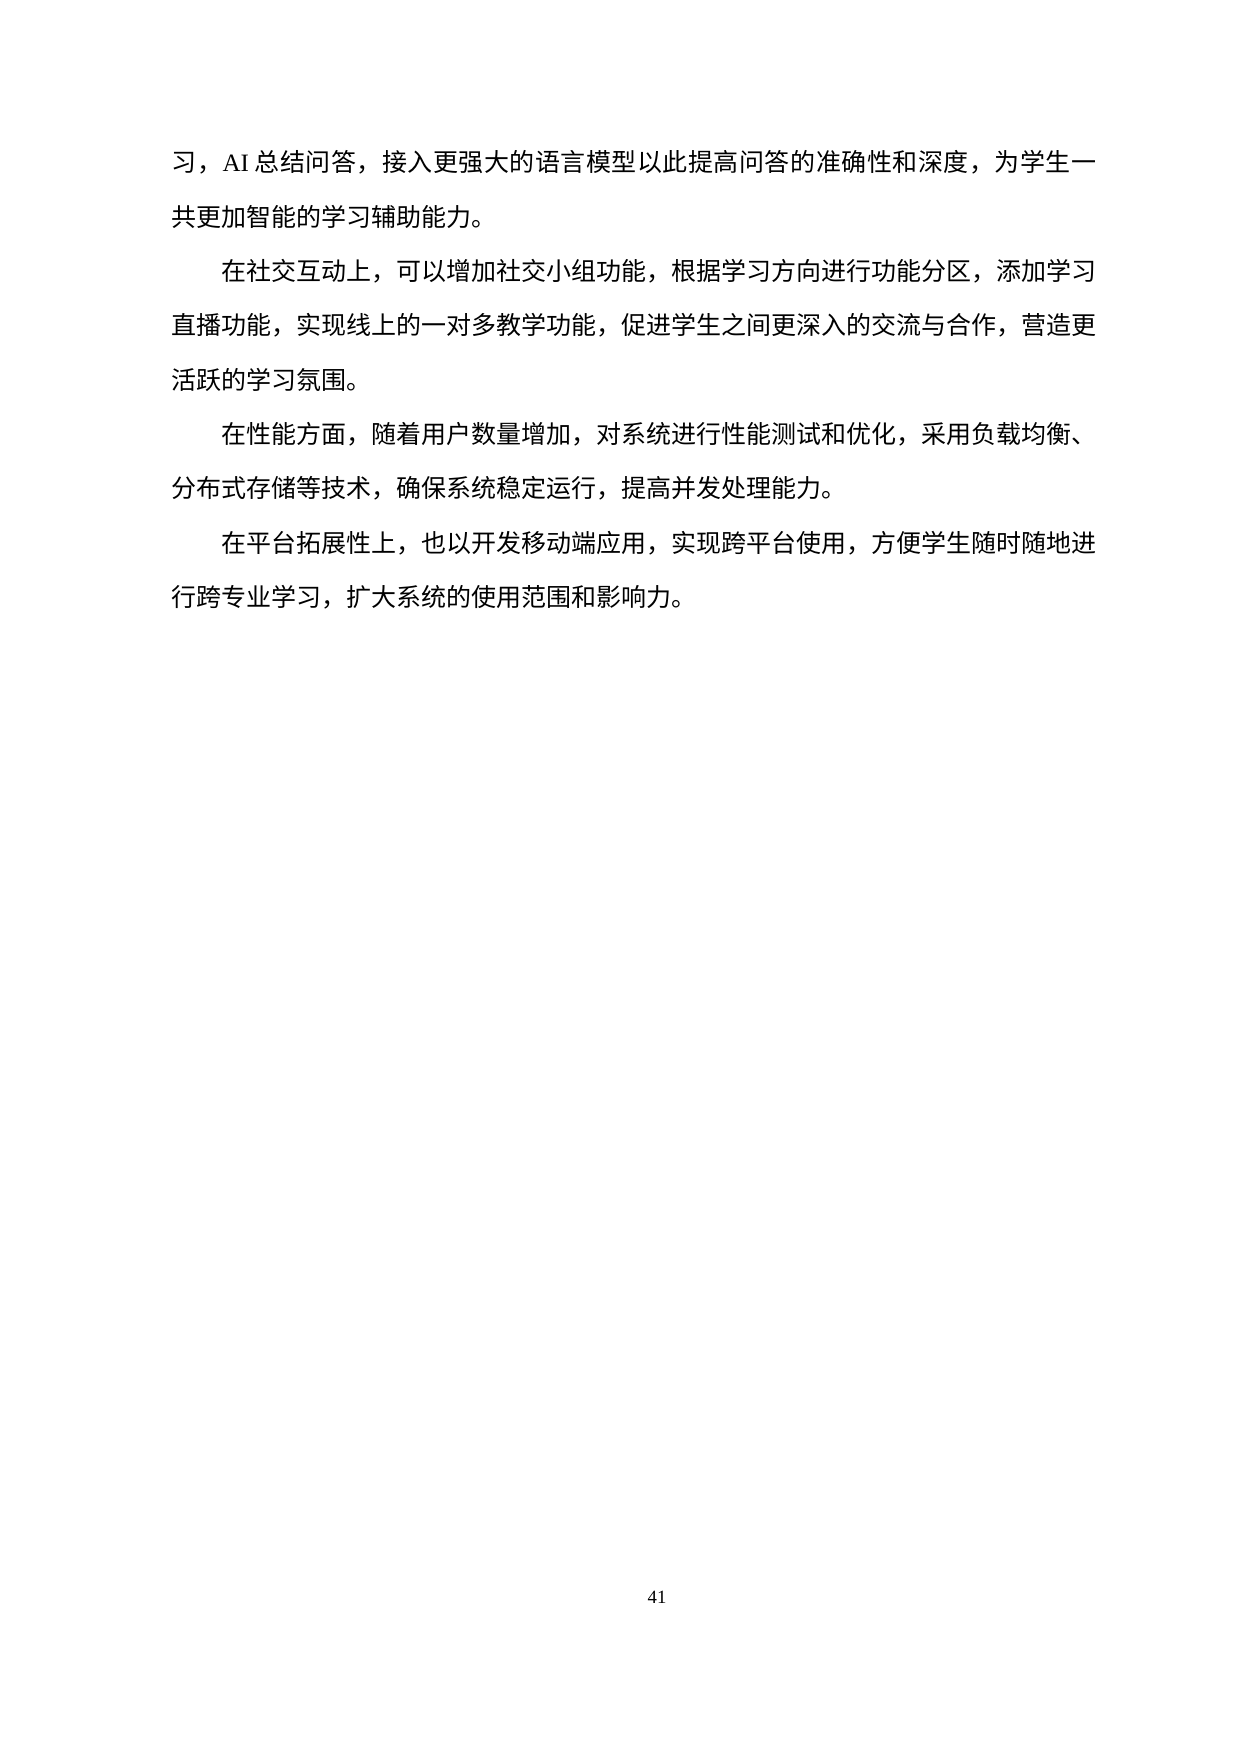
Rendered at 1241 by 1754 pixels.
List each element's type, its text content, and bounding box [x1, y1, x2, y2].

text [171, 143, 1098, 233]
text 在社交互动上，可以增加社交小组功能，根据学习方向进行功能分区，添加学习直播功能，实现线上的一对多教学功能，促进学生之间更深入的交流与合作，营造更活跃的学习氛围。 [171, 251, 1098, 396]
text 在性能方面，随着用户数量增加，对系统进行性能测试和优化，采用负载均衡、分布式存储等技术，确保系统稳定运行，提高并发处理能力。 [171, 414, 1098, 505]
text 在平台拓展性上，也以开发移动端应用，实现跨平台使用，方便学生随时随地进行跨专业学习，扩大系统的使用范围和影响力。 [171, 523, 1098, 614]
